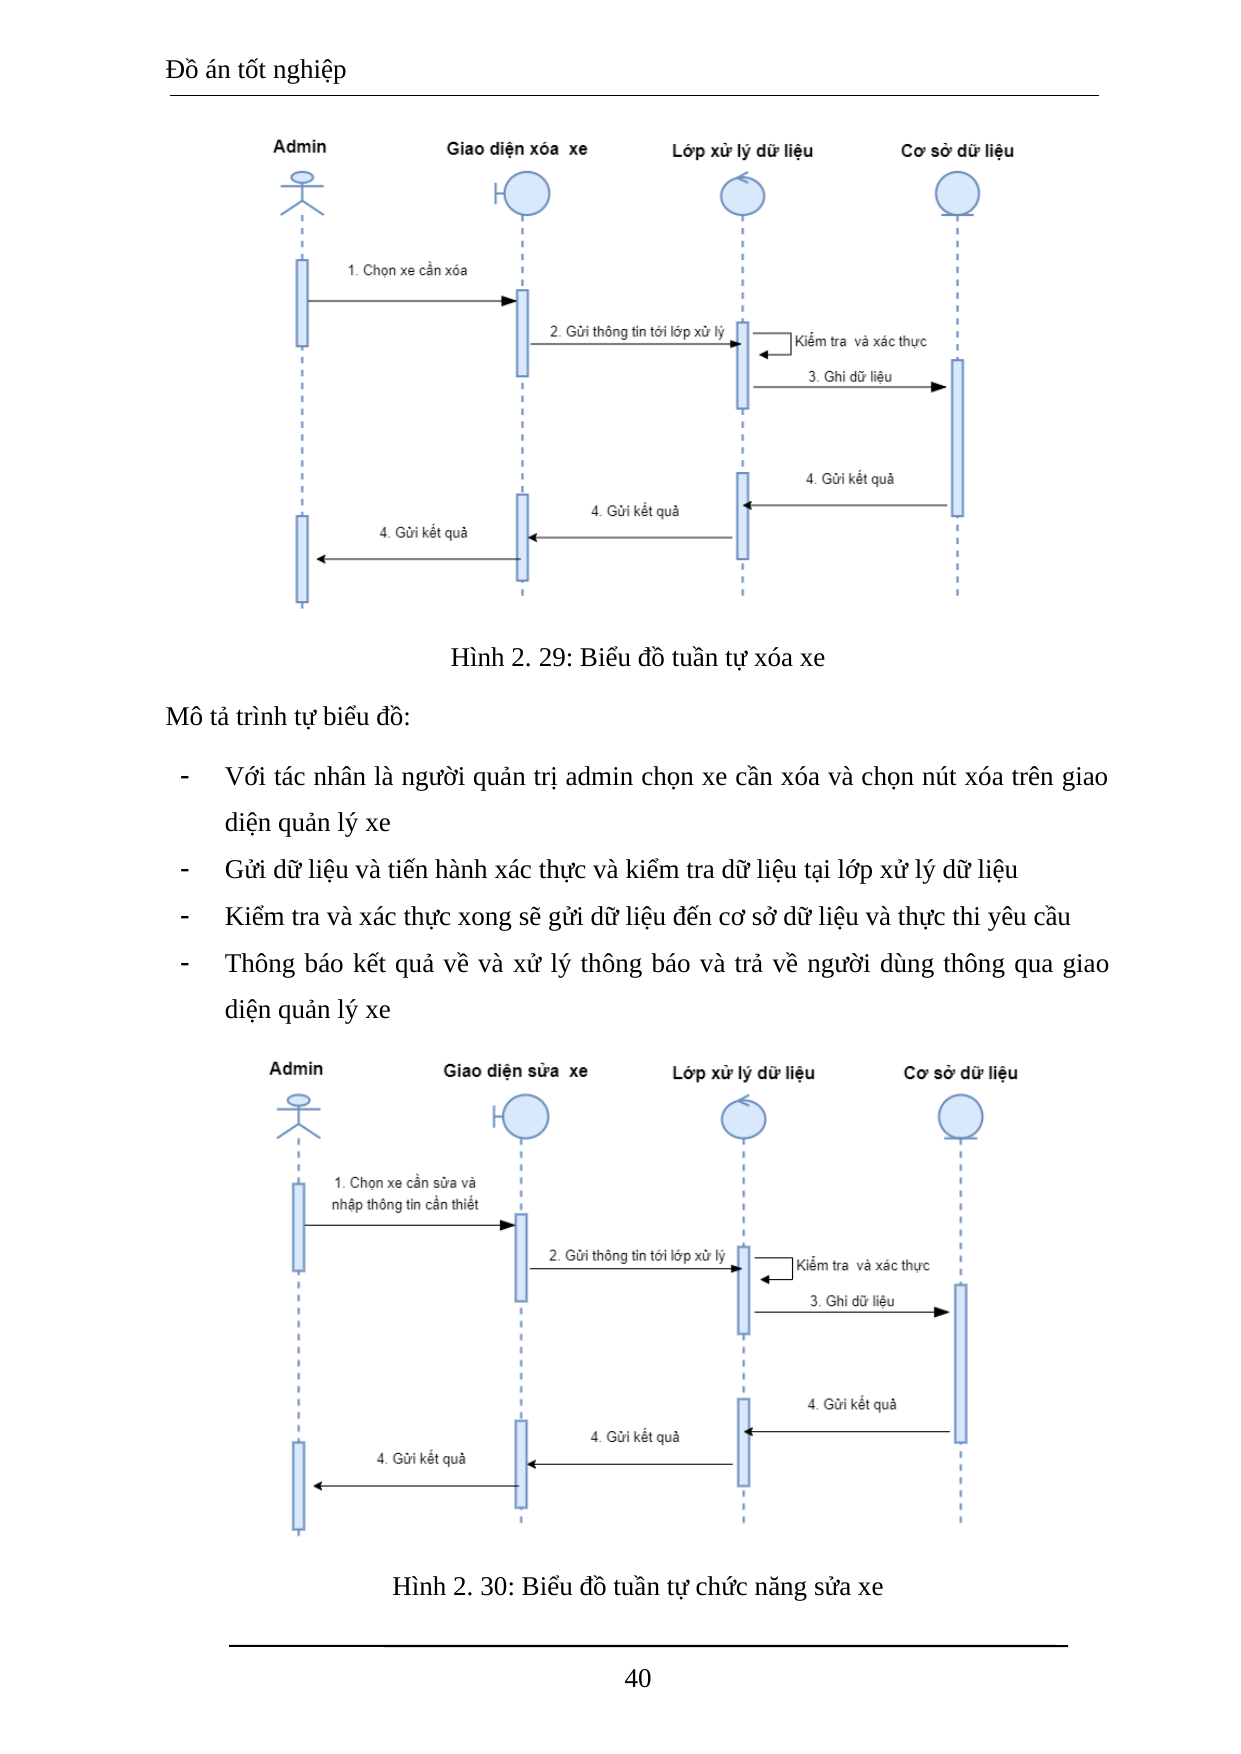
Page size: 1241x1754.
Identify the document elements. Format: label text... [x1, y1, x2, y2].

list Với tác nhân là người quản trị admin chọn xe cần xóa và chọn nút xóa trên giao diện quản lý xe [180, 760, 1110, 838]
list Kiểm tra và xác thực xong sẽ gửi dữ liệu đến cơ sở dữ liệu và thực thi yêu cầu [180, 900, 1110, 931]
list Thông báo kết quả về và xử lý thông báo và trả về người dùng thông qua giao diện quản lý xe [180, 947, 1110, 1025]
text Mô tả trình tự biểu đồ: [165, 701, 1110, 732]
list Gửi dữ liệu và tiến hành xác thực và kiểm tra dữ liệu tại lớp xử lý dữ liệu [180, 853, 1110, 884]
picture [262, 130, 1028, 614]
picture [258, 1052, 1033, 1542]
